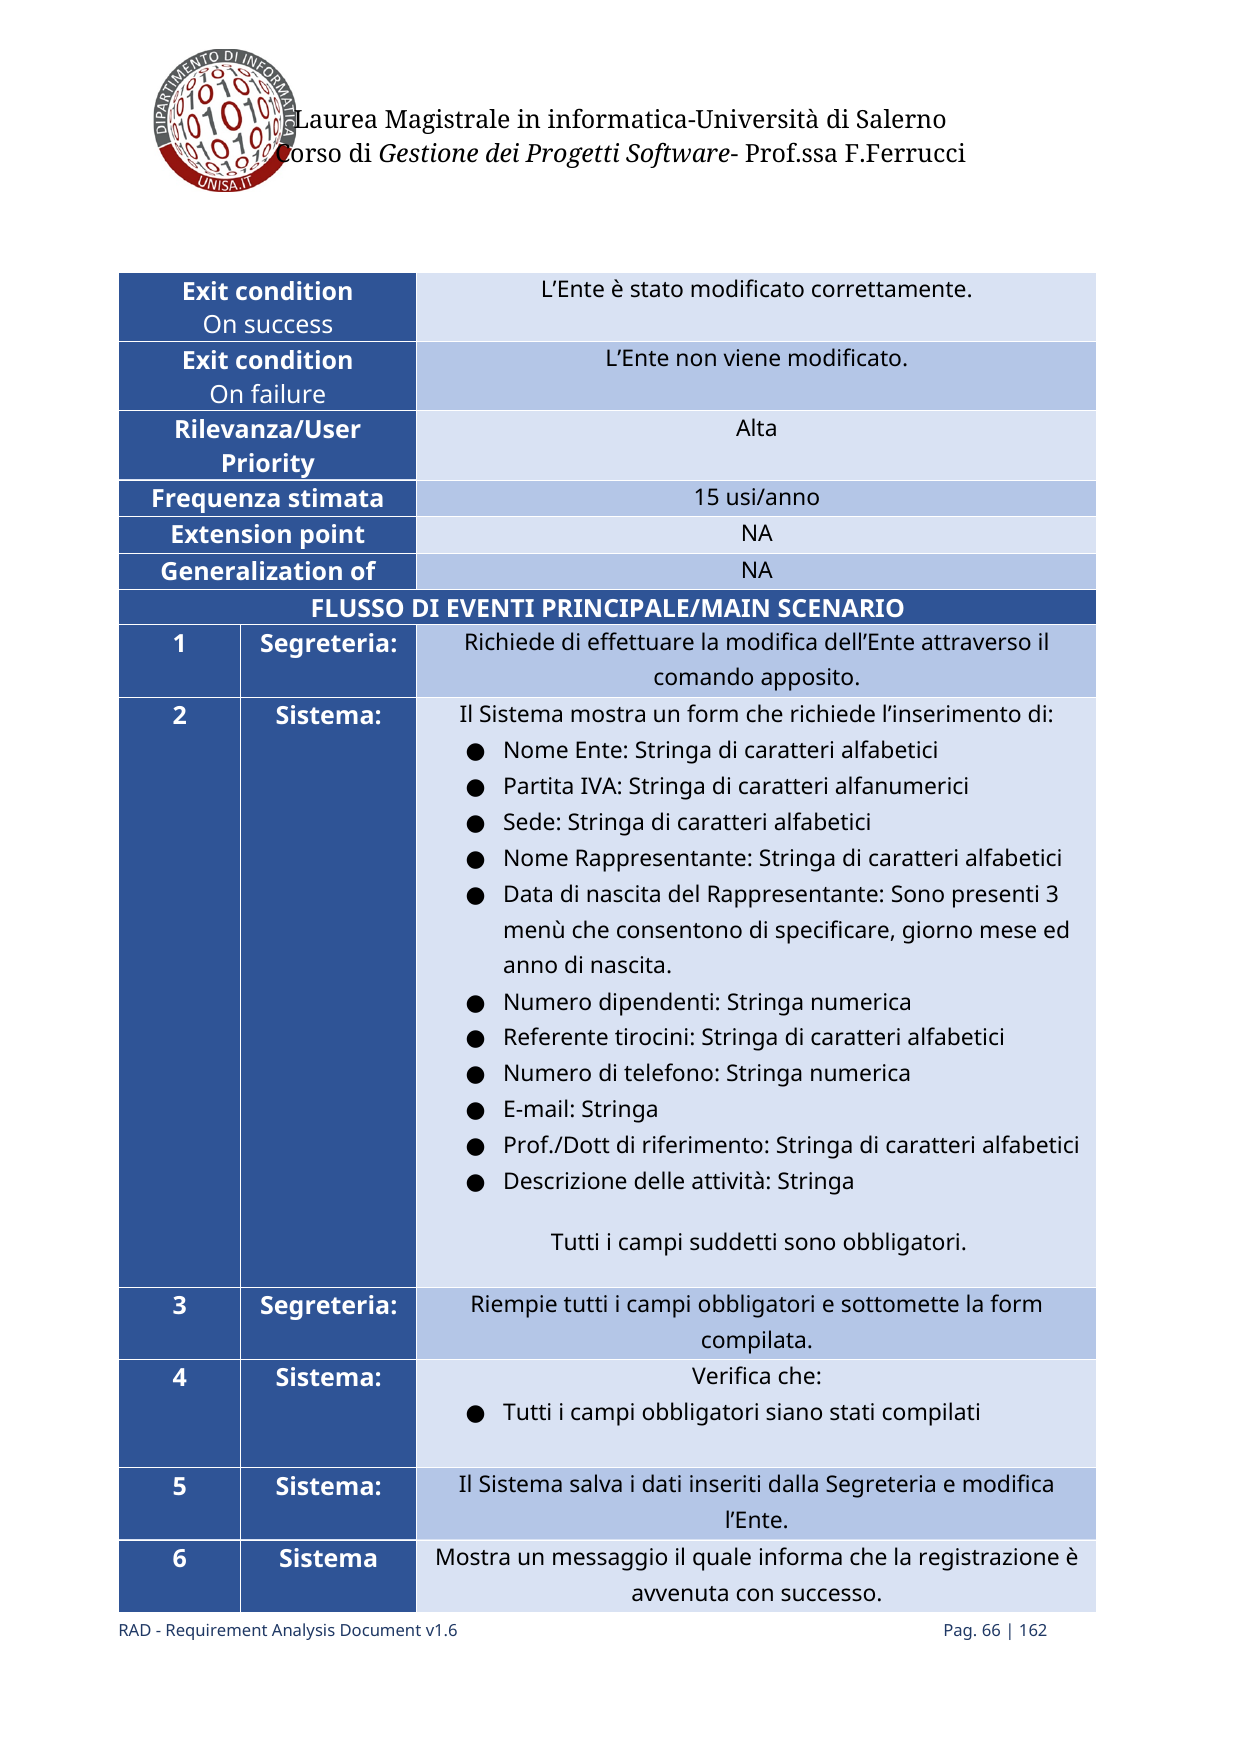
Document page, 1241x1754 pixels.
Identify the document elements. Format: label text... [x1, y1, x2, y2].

table_cell 6 [119, 1541, 240, 1612]
table_cell 4 [119, 1360, 240, 1467]
table_cell 3 [119, 1288, 240, 1359]
table_cell Sistema: [241, 1360, 416, 1467]
table_cell Frequenza stimata [119, 481, 416, 516]
table_cell Il Sistema salva i dati inseriti dalla Segreteria e modifica l’Ente. [417, 1468, 1096, 1539]
table_cell Sistema: [241, 1468, 416, 1539]
table_cell Segreteria: [241, 1288, 416, 1359]
table_cell L’Ente non viene modificato. [417, 342, 1096, 410]
table_cell NA [417, 554, 1096, 589]
table_cell Extension point [119, 517, 416, 553]
table_cell 15 usi/anno [417, 481, 1096, 516]
table_cell 1 [119, 625, 240, 697]
table_cell 5 [119, 1468, 240, 1539]
table_cell Alta [417, 411, 1096, 479]
table_cell Rilevanza/User Priority [119, 411, 416, 479]
table_cell FLUSSO DI EVENTI PRINCIPALE/MAIN SCENARIO [119, 590, 1096, 624]
table_cell Verifica che: Tutti i campi obbligatori siano stati compilati [417, 1360, 1096, 1467]
table_cell Exit condition On failure [119, 342, 416, 410]
table_cell Richiede di effettuare la modifica dell’Ente attraverso il comando apposito. [417, 625, 1096, 697]
table_cell Generalization of [119, 554, 416, 589]
table_cell NA [417, 517, 1096, 553]
picture [153, 49, 297, 192]
table_cell Exit condition On success [119, 273, 416, 341]
table_cell Il Sistema mostra un form che richiede l’inserimento di: Nome Ente: Stringa di caratteri alfabetici Partita IVA: Stringa di caratteri alfanumerici Sede: Stringa di caratteri alfabetici Nome Rappresentante: Stringa di caratteri alfabetici Data di nascita del Rappresentante: Sono presenti 3 menù che consentono di specificare, giorno mese ed anno di nascita. Numero dipendenti: Stringa numerica Referente tirocini: Stringa di caratteri alfabetici Numero di telefono: Stringa numerica E-mail: Stringa Prof./Dott di riferimento: Stringa di caratteri alfabetici Descrizione delle attività: Stringa Tutti i campi suddetti sono obbligatori. [417, 698, 1096, 1287]
table_cell Segreteria: [241, 625, 416, 697]
table_cell L’Ente è stato modificato correttamente. [417, 273, 1096, 341]
table_cell Sistema: [241, 698, 416, 1287]
table_cell Sistema [241, 1541, 416, 1612]
table_cell 2 [119, 698, 240, 1287]
table_cell Riempie tutti i campi obbligatori e sottomette la form compilata. [417, 1288, 1096, 1359]
table_cell Mostra un messaggio il quale informa che la registrazione è avvenuta con successo. [417, 1541, 1096, 1612]
